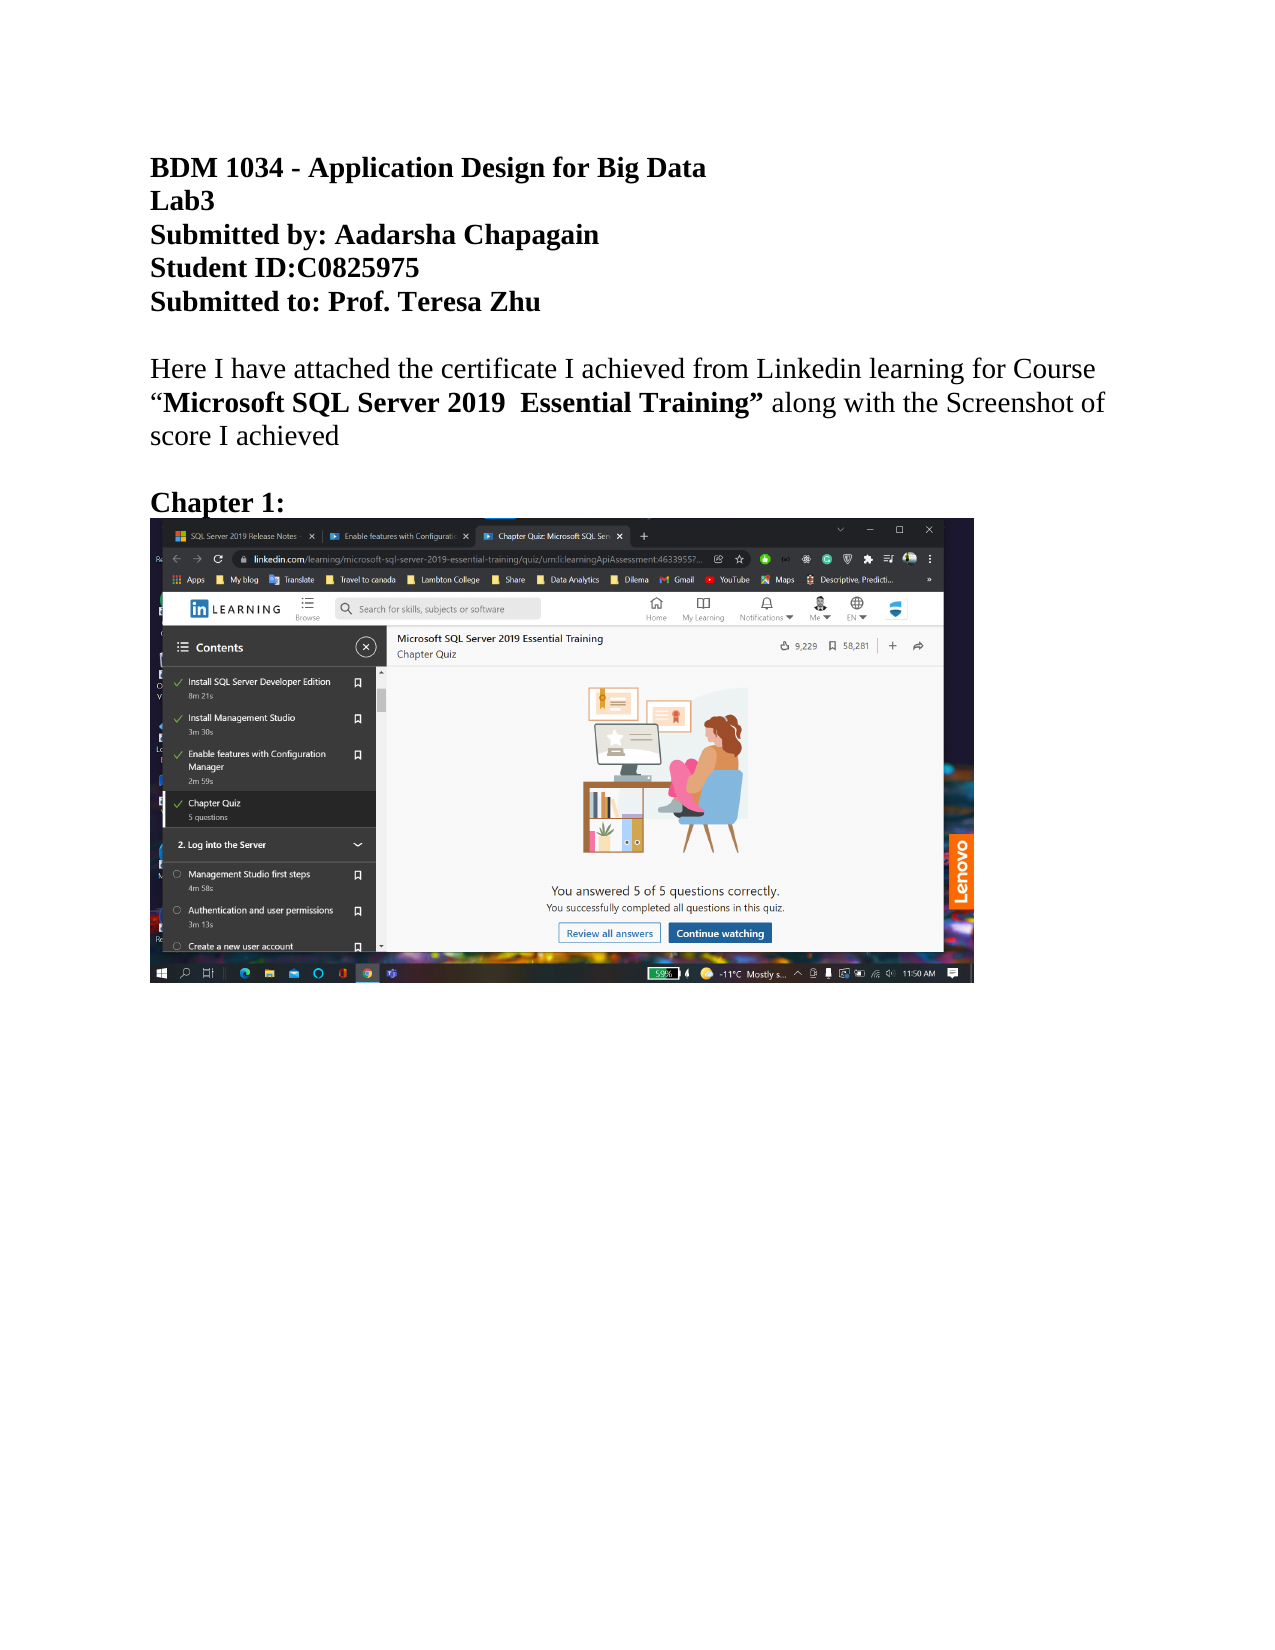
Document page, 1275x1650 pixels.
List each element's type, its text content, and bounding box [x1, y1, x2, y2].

picture [150, 518, 974, 983]
text Here I have attached the certificate I achieved from Linkedin learning for Course “Microsoft SQL Server 2019 Essential Training” along with the Screenshot of score I achieved [150, 351, 1125, 452]
text Chapter 1: [150, 485, 1125, 519]
text Submitted to: Prof. Teresa Zhu [150, 284, 1125, 318]
text Submitted by: Aadarsha Chapagain [150, 217, 1125, 251]
text BDM 1034 - Application Design for Big Data [150, 150, 1125, 183]
text Lab3 [150, 183, 1125, 217]
text Student ID:C0825975 [150, 251, 1125, 284]
